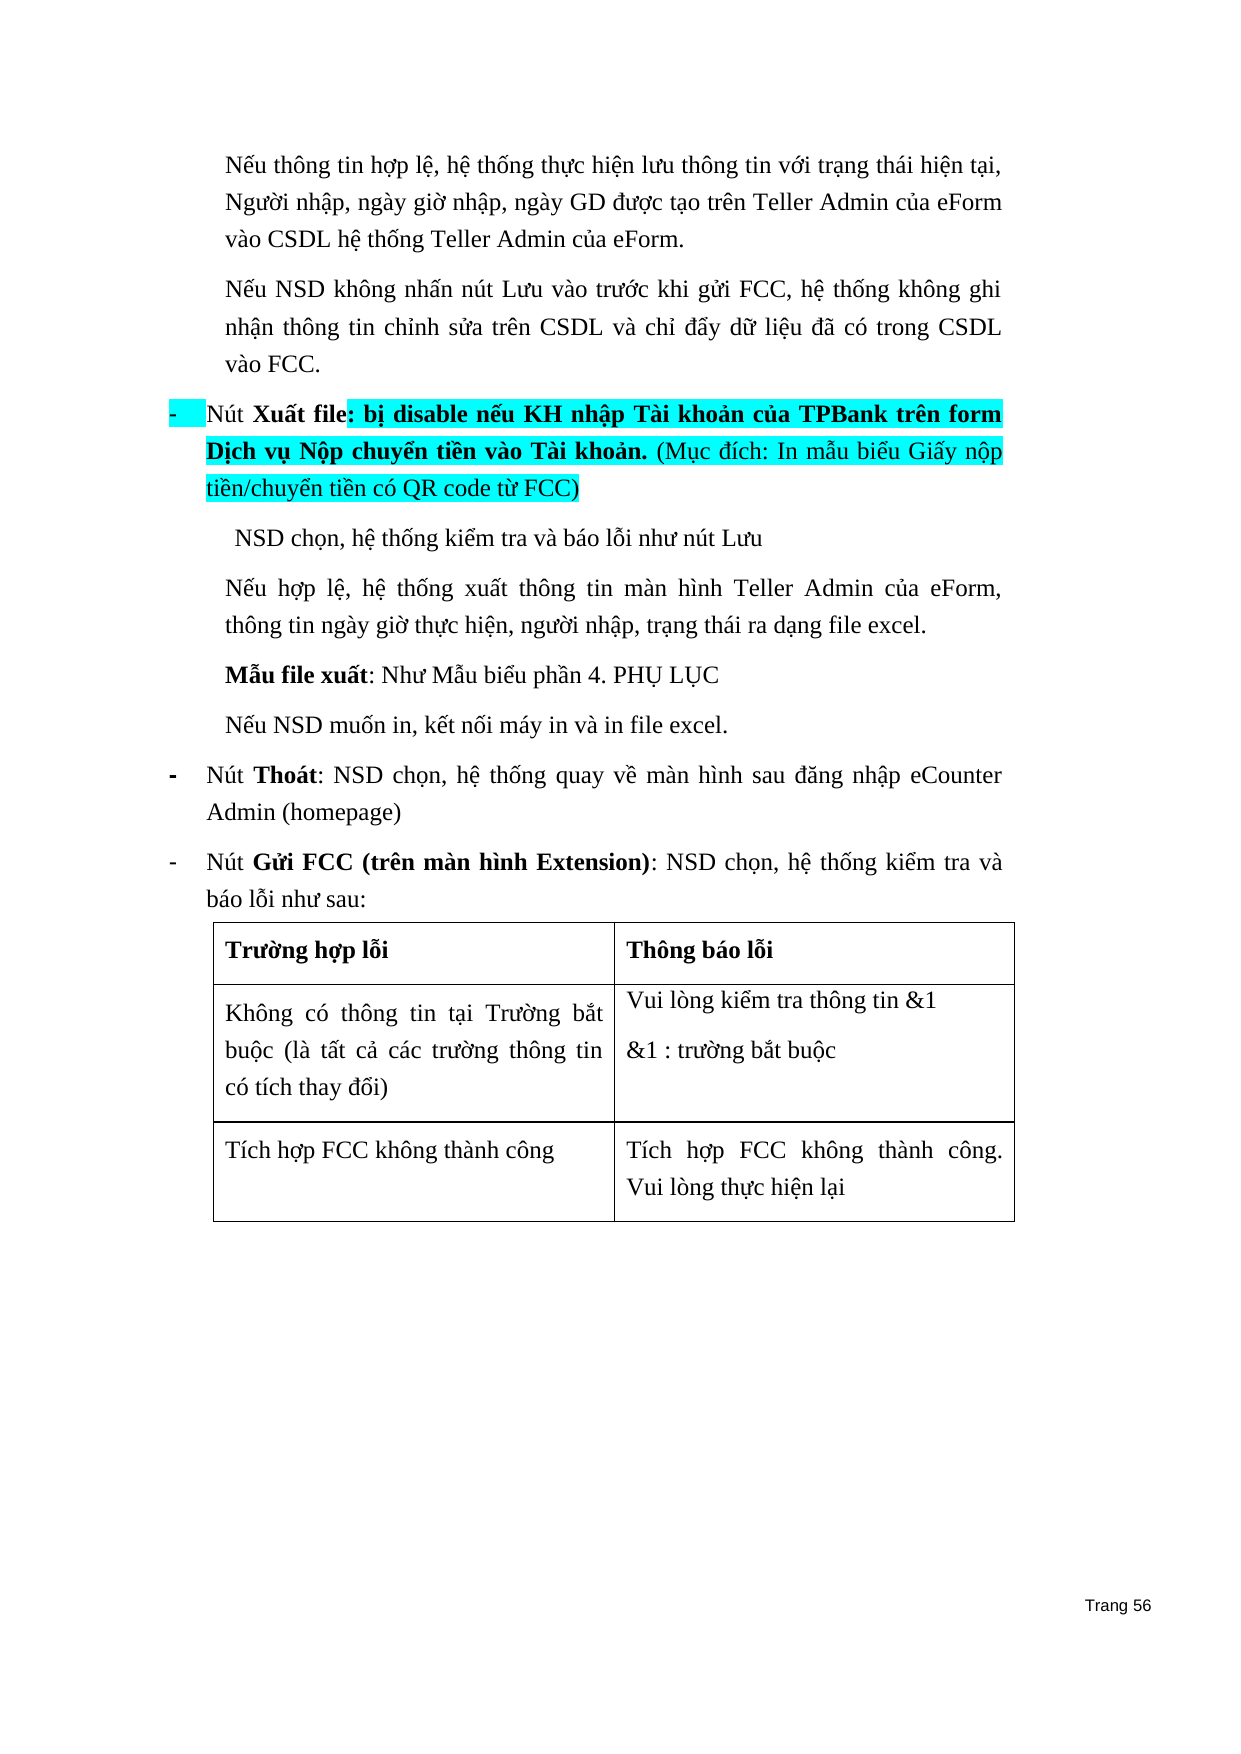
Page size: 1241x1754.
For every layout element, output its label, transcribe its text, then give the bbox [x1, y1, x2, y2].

table_header Trường hợp lỗi [214, 923, 614, 984]
list Nút Gửi FCC (trên màn hình Extension): NSD chọn, hệ thống kiểm tra và báo lỗi như sau: [169, 847, 1003, 913]
list Nút Thoát: NSD chọn, hệ thống quay về màn hình sau đăng nhập eCounter Admin (homepage) [169, 760, 1003, 826]
table_cell Vui lòng kiểm tra thông tin &1 &1 : trường bắt buộc [615, 985, 1014, 1121]
list Nút Xuất file: bị disable nếu KH nhập Tài khoản của TPBank trên form Dịch vụ Nộp chuyển tiền vào Tài khoản. (Mục đích: In mẫu biểu Giấy nộp tiền/chuyển tiền có QR code từ FCC) [169, 399, 1003, 502]
text Mẫu file xuất: Như Mẫu biểu phần 4. PHỤ LỤC [225, 660, 1003, 689]
text NSD chọn, hệ thống kiểm tra và báo lỗi như nút Lưu [234, 523, 1003, 552]
text Nếu NSD không nhấn nút Lưu vào trước khi gửi FCC, hệ thống không ghi nhận thông tin chỉnh sửa trên CSDL và chỉ đẩy dữ liệu đã có trong CSDL vào FCC. [225, 274, 1003, 378]
table_cell Tích hợp FCC không thành công [214, 1123, 614, 1221]
table_cell Không có thông tin tại Trường bắt buộc (là tất cả các trường thông tin có tích thay đổi) [214, 985, 614, 1121]
table_header Thông báo lỗi [615, 923, 1014, 984]
text Nếu hợp lệ, hệ thống xuất thông tin màn hình Teller Admin của eForm, thông tin ngày giờ thực hiện, người nhập, trạng thái ra dạng file excel. [225, 573, 1003, 639]
table_cell Tích hợp FCC không thành công. Vui lòng thực hiện lại [615, 1123, 1014, 1221]
text Nếu NSD muốn in, kết nối máy in và in file excel. [225, 710, 1003, 739]
text Nếu thông tin hợp lệ, hệ thống thực hiện lưu thông tin với trạng thái hiện tại, Người nhập, ngày giờ nhập, ngày GD được tạo trên Teller Admin của eForm vào CSDL hệ thống Teller Admin của eForm. [225, 150, 1003, 253]
